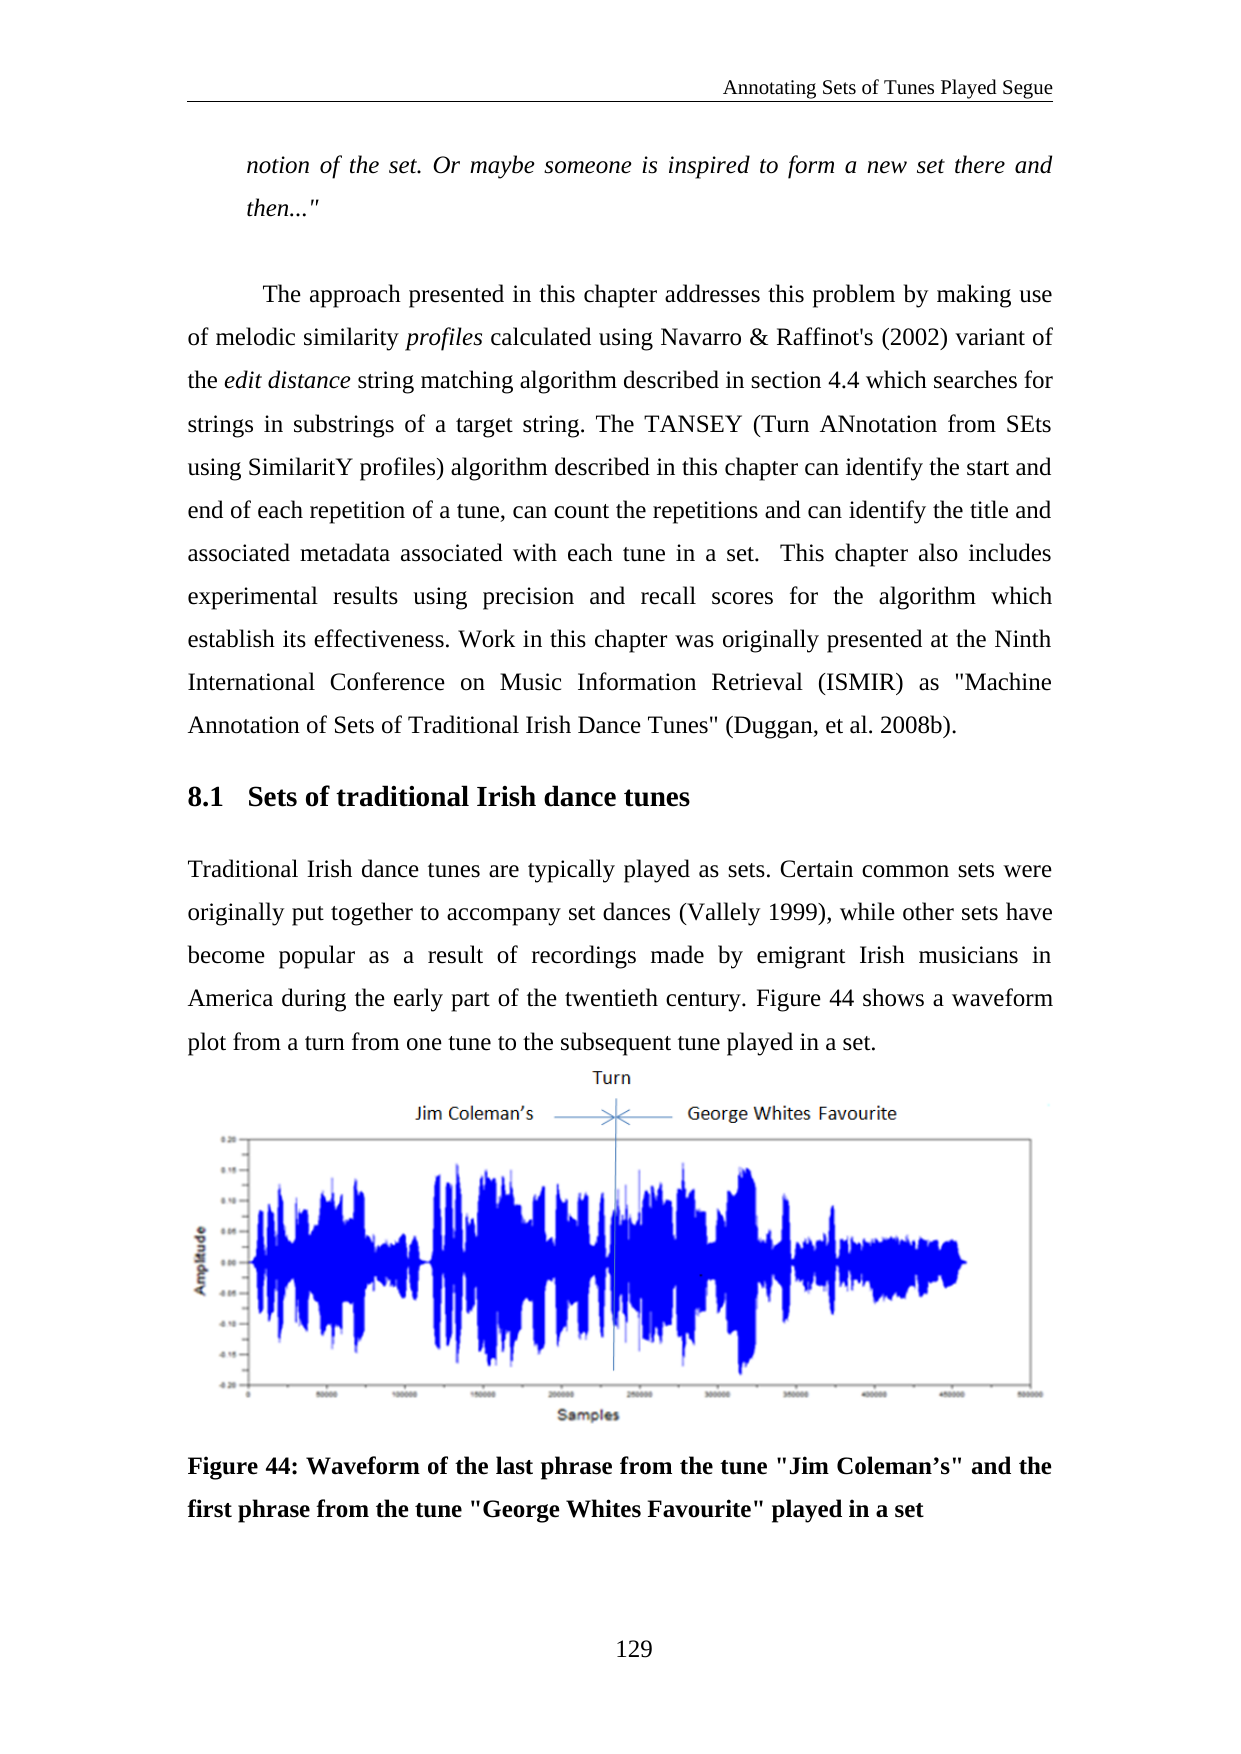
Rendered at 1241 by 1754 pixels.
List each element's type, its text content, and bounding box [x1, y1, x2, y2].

text Traditional Irish dance tunes are typically played as sets. Certain common sets were originally put together to accompany set dances (Vallely 1999), while other sets have become popular as a result of recordings made by emigrant Irish musicians in America during the early part of the twentieth century. Figure 44 shows a waveform plot from a turn from one tune to the subsequent tune played in a set. [187, 854, 1053, 1055]
picture [187, 1069, 1052, 1424]
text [246, 150, 1053, 222]
text The approach presented in this chapter addresses this problem by making use of melodic similarity profiles calculated using Navarro & Raffinot's (2002) variant of the edit distance string matching algorithm described in section 4.4 which searches for strings in substrings of a target string. The TANSEY (Turn ANnotation from SEts using SimilaritY profiles) algorithm described in this chapter can identify the start and end of each repetition of a tune, can count the repetitions and can identify the title and associated metadata associated with each tune in a set. This chapter also includes experimental results using precision and recall scores for the algorithm which establish its effectiveness. Work in this chapter was originally presented at the Ninth International Conference on Music Information Retrieval (ISMIR) as "Machine Annotation of Sets of Traditional Irish Dance Tunes" (Duggan, et al. 2008b). [187, 279, 1053, 739]
subtitle Sets of traditional Irish dance tunes [187, 779, 1053, 812]
